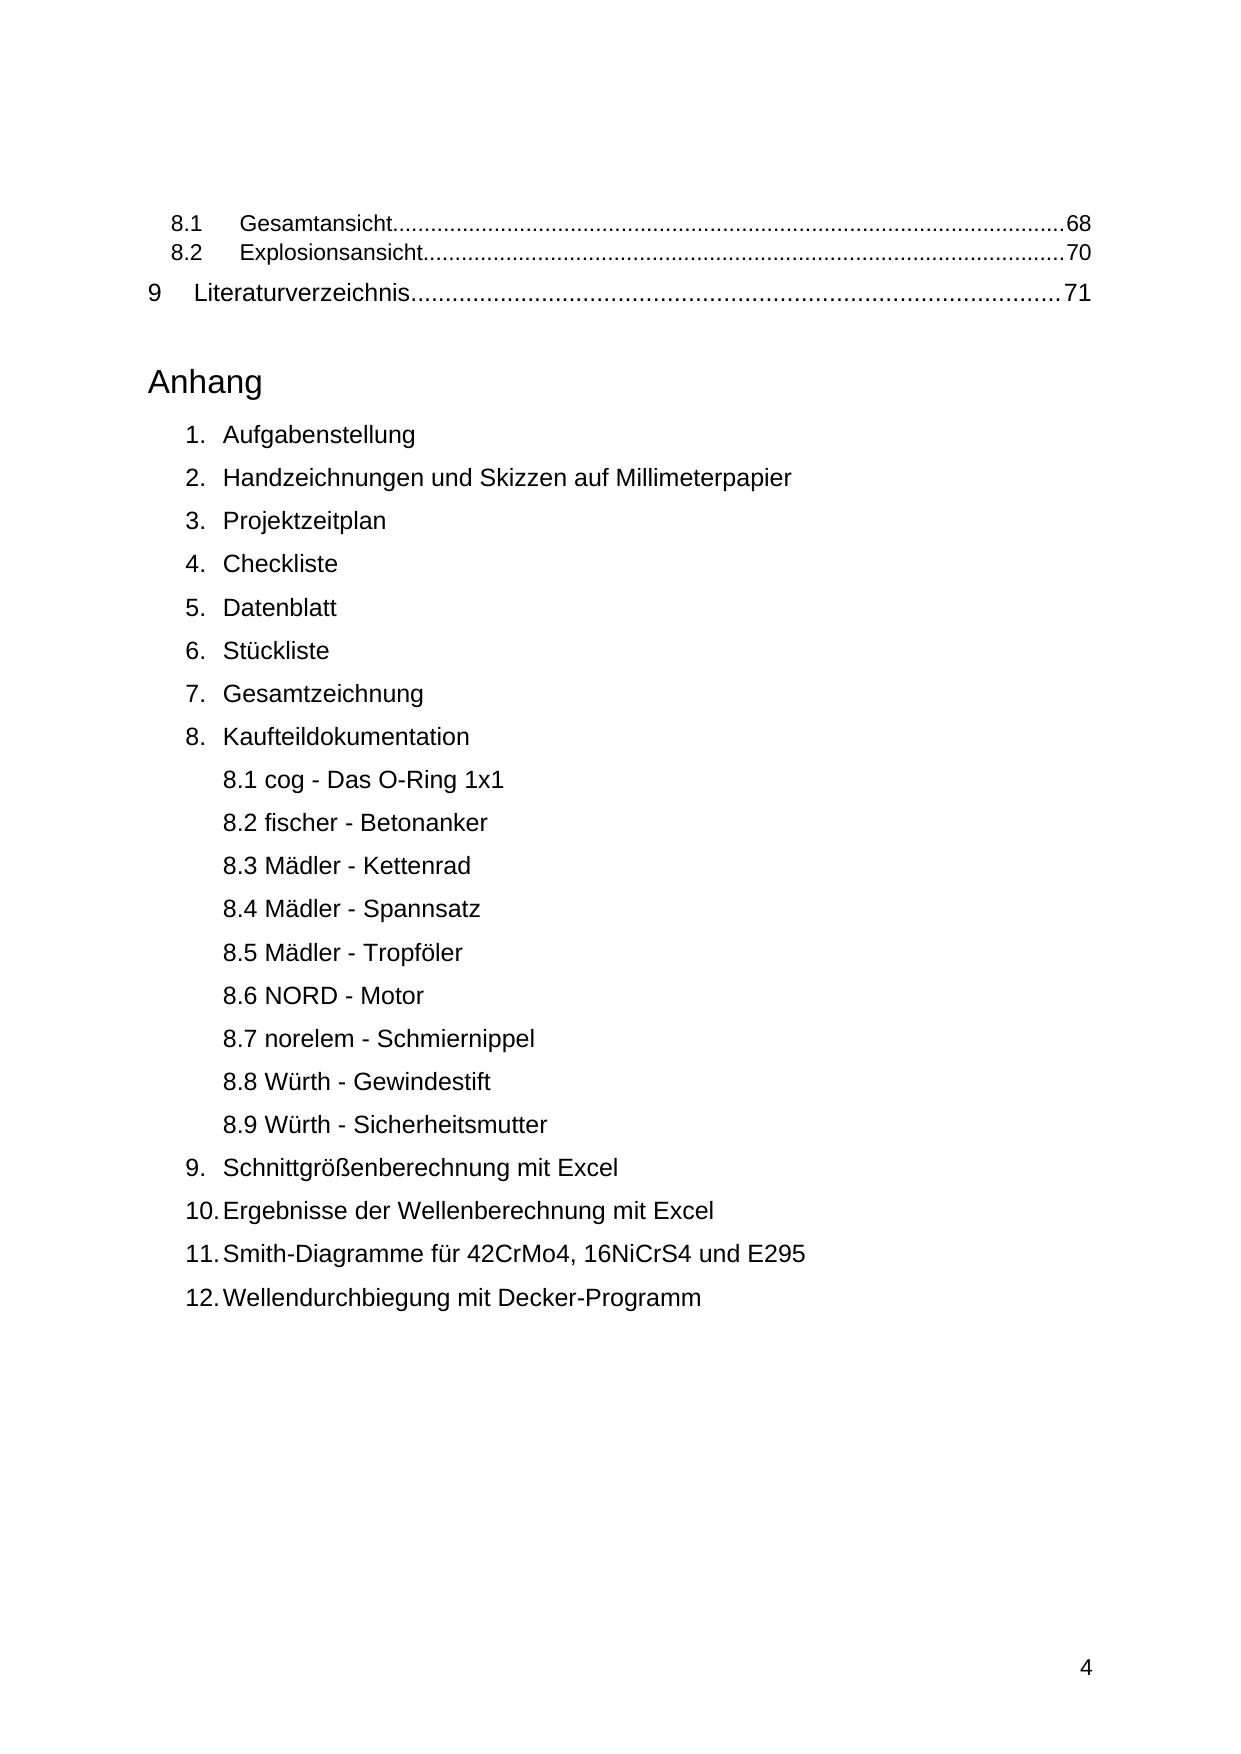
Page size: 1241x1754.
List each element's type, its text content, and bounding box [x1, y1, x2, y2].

list 8.2 fischer - Betonanker [223, 808, 1092, 837]
text 9 Literaturverzeichnis 71 [148, 278, 1092, 307]
list Smith-Diagramme für 42CrMo4, 16NiCrS4 und E295 [185, 1239, 1092, 1268]
list 8.4 Mädler - Spannsatz [223, 894, 1092, 923]
list Wellendurchbiegung mit Decker-Programm [185, 1282, 1092, 1311]
list 8.5 Mädler - Tropföler [223, 937, 1092, 966]
list Handzeichnungen und Skizzen auf Millimeterpapier [185, 463, 1092, 492]
list Stückliste [185, 636, 1092, 664]
list Schnittgrößenberechnung mit Excel [185, 1153, 1092, 1182]
list Gesamtzeichnung [185, 679, 1092, 707]
list Ergebnisse der Wellenberechnung mit Excel [185, 1196, 1092, 1225]
text 8.1 Gesamtansicht 68 [171, 207, 1092, 236]
text 8.2 Explosionsansicht 70 [171, 236, 1092, 265]
list Projektzeitplan [185, 506, 1092, 535]
list Aufgabenstellung [185, 420, 1092, 449]
list 8.9 Würth - Sicherheitsmutter [223, 1110, 1092, 1139]
list 8.3 Mädler - Kettenrad [223, 851, 1092, 880]
list Checkliste [185, 549, 1092, 578]
list 8.8 Würth - Gewindestift [223, 1067, 1092, 1096]
text Anhang [148, 362, 1092, 401]
list 8.7 norelem - Schmiernippel [223, 1024, 1092, 1052]
list Kaufteildokumentation [185, 722, 1092, 751]
list 8.6 NORD - Motor [223, 981, 1092, 1009]
list Datenblatt [185, 592, 1092, 621]
list 8.1 cog - Das O-Ring 1x1 [223, 765, 1092, 794]
